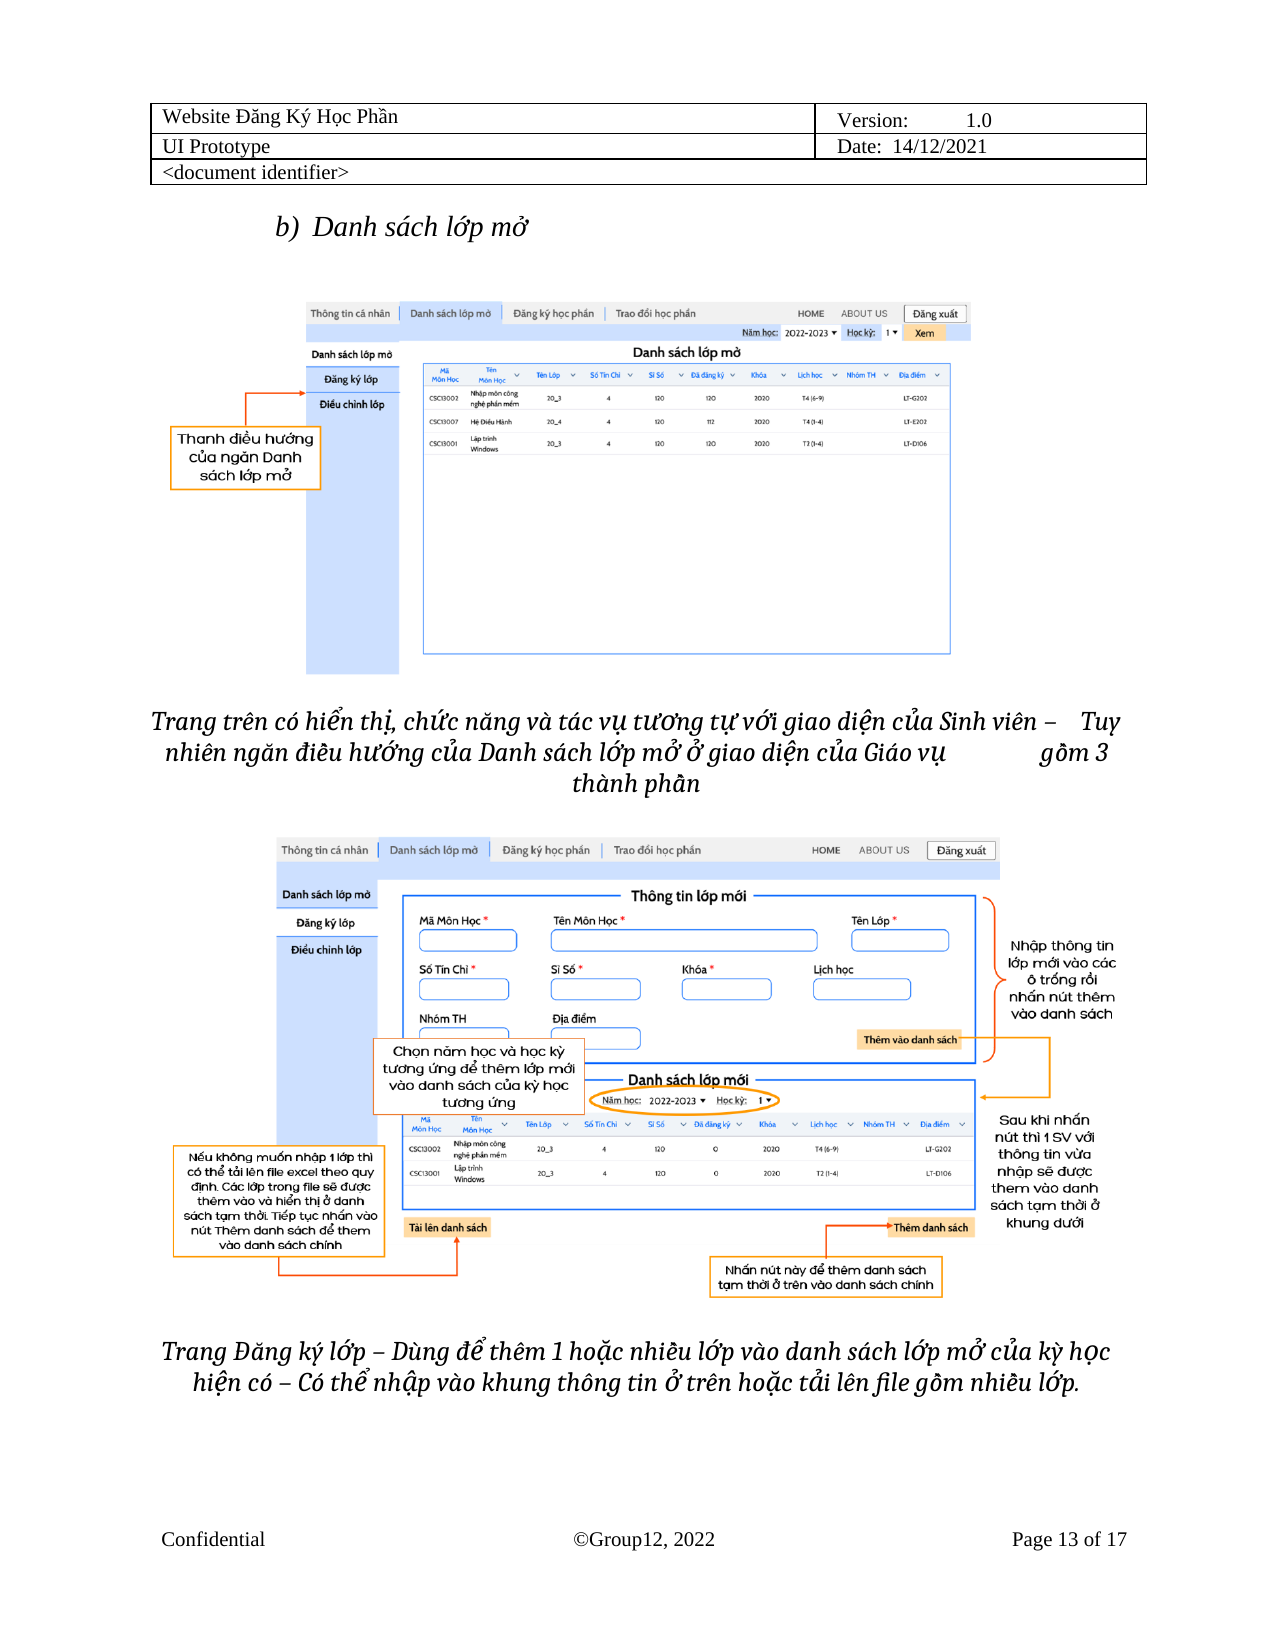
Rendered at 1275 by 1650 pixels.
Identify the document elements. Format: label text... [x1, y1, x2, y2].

picture [150, 820, 1125, 1315]
picture [150, 287, 1125, 686]
list Danh sách lớp mở [275, 209, 1125, 243]
text Trang Đăng ký lớp – Dùng để thêm 1 hoặc nhiều lớp vào danh sách lớp mở của kỳ học hiện có – Có thể nhập vào khung thông tin ở trên hoặc tải lên file gồm nhiều lớp. [150, 1336, 1125, 1398]
text Trang trên có hiển thị, chức năng và tác vụ tương tự với giao diện của Sinh viên – Tuy nhiên ngăn điều hướng của Danh sách lớp mở ở giao diện của Giáo vụ gồm 3 thành phần [150, 706, 1125, 799]
